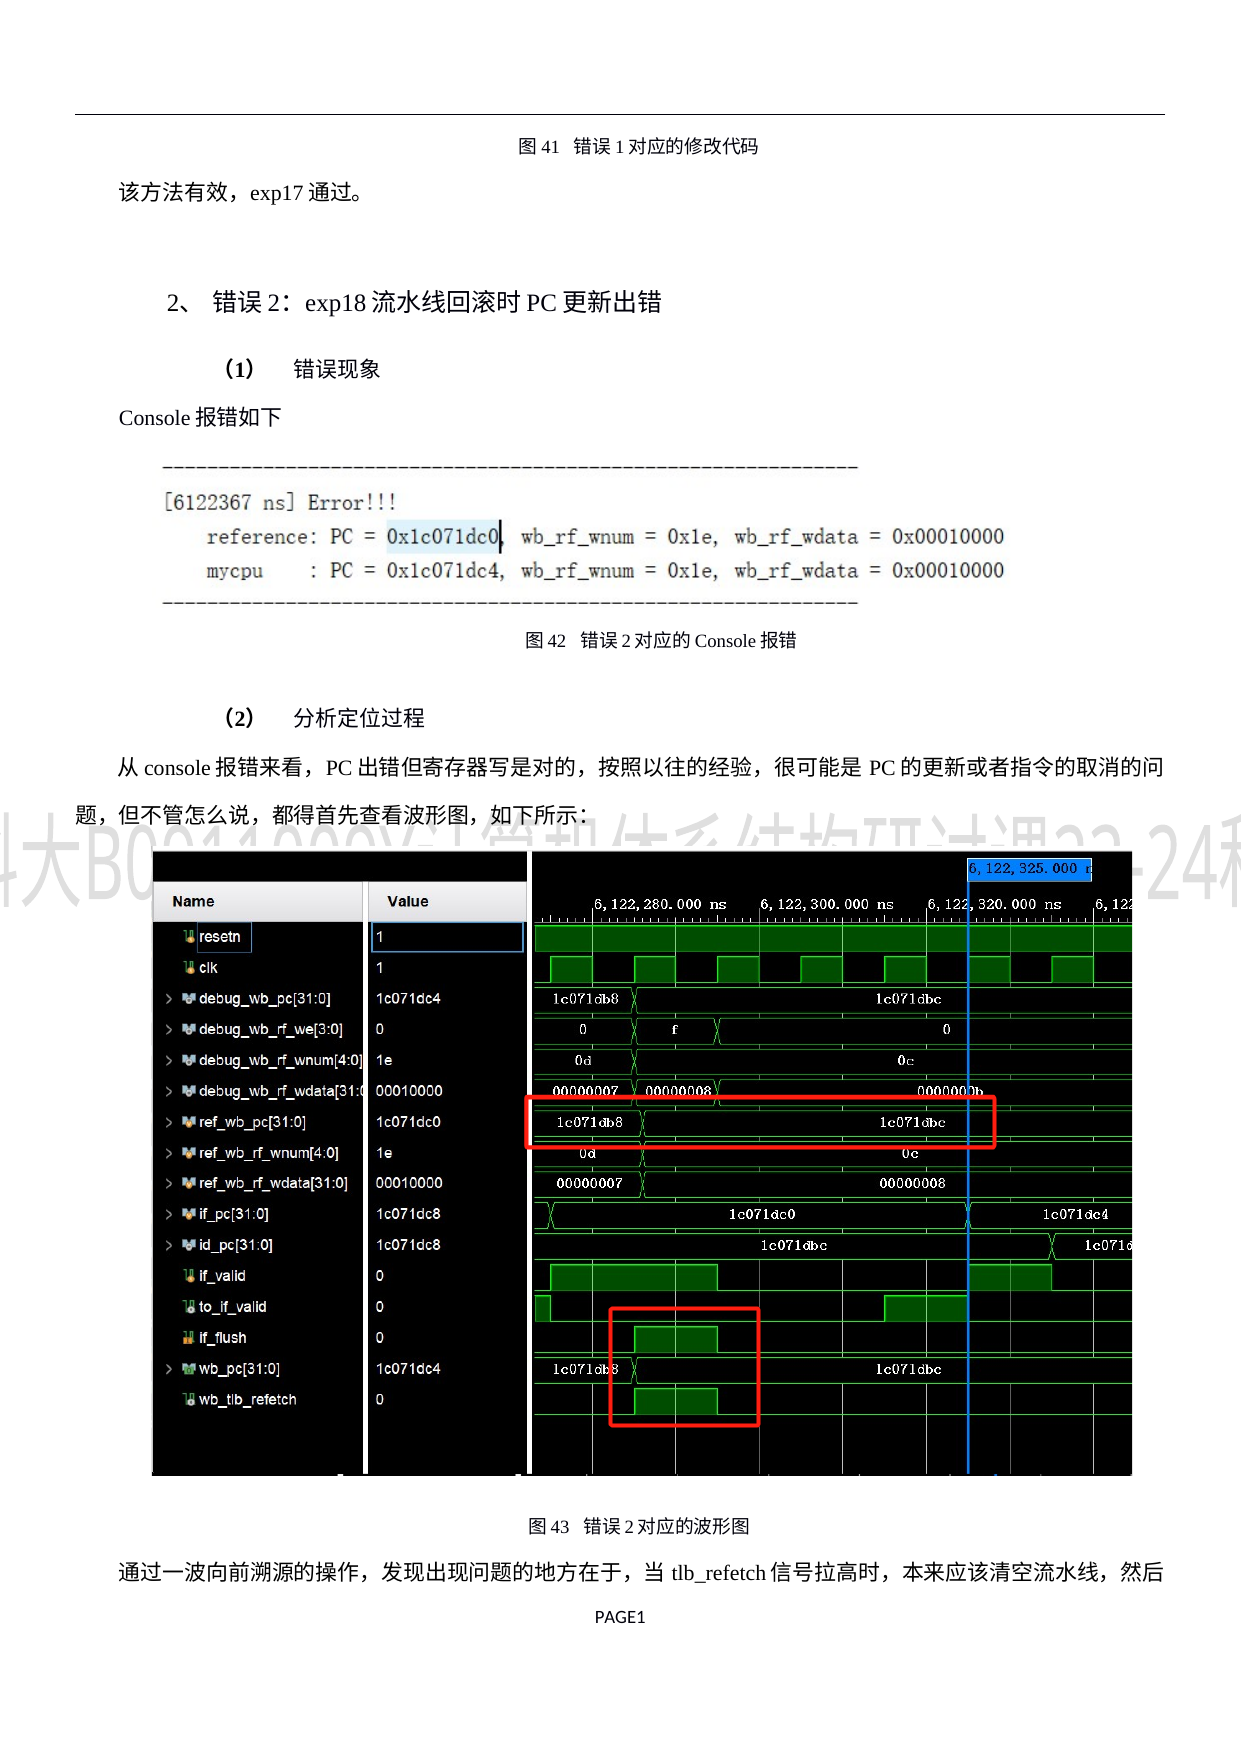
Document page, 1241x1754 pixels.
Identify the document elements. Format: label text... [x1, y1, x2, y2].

text Console报错如下 [75, 400, 1165, 432]
text 图42 错误2对应的Console报错 [157, 623, 1165, 656]
list 错误2：exp18流水线回滚时PC更新出错 [167, 268, 1165, 333]
list 分析定位过程 [212, 701, 1165, 733]
text 该方法有效，exp17通过。 [75, 175, 1165, 207]
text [75, 1555, 1165, 1587]
text 图41 错误1对应的修改代码 [75, 129, 1165, 161]
picture [151, 846, 1133, 1476]
picture [151, 448, 1133, 609]
text 从console报错来看，PC出错但寄存器写是对的，按照以往的经验，很可能是PC的更新或者指令的取消的问题，但不管怎么说，都得首先查看波形图，如下所示： [75, 749, 1165, 830]
list 错误现象 [212, 351, 1165, 384]
text 图43 错误2对应的波形图 [75, 1509, 1165, 1541]
